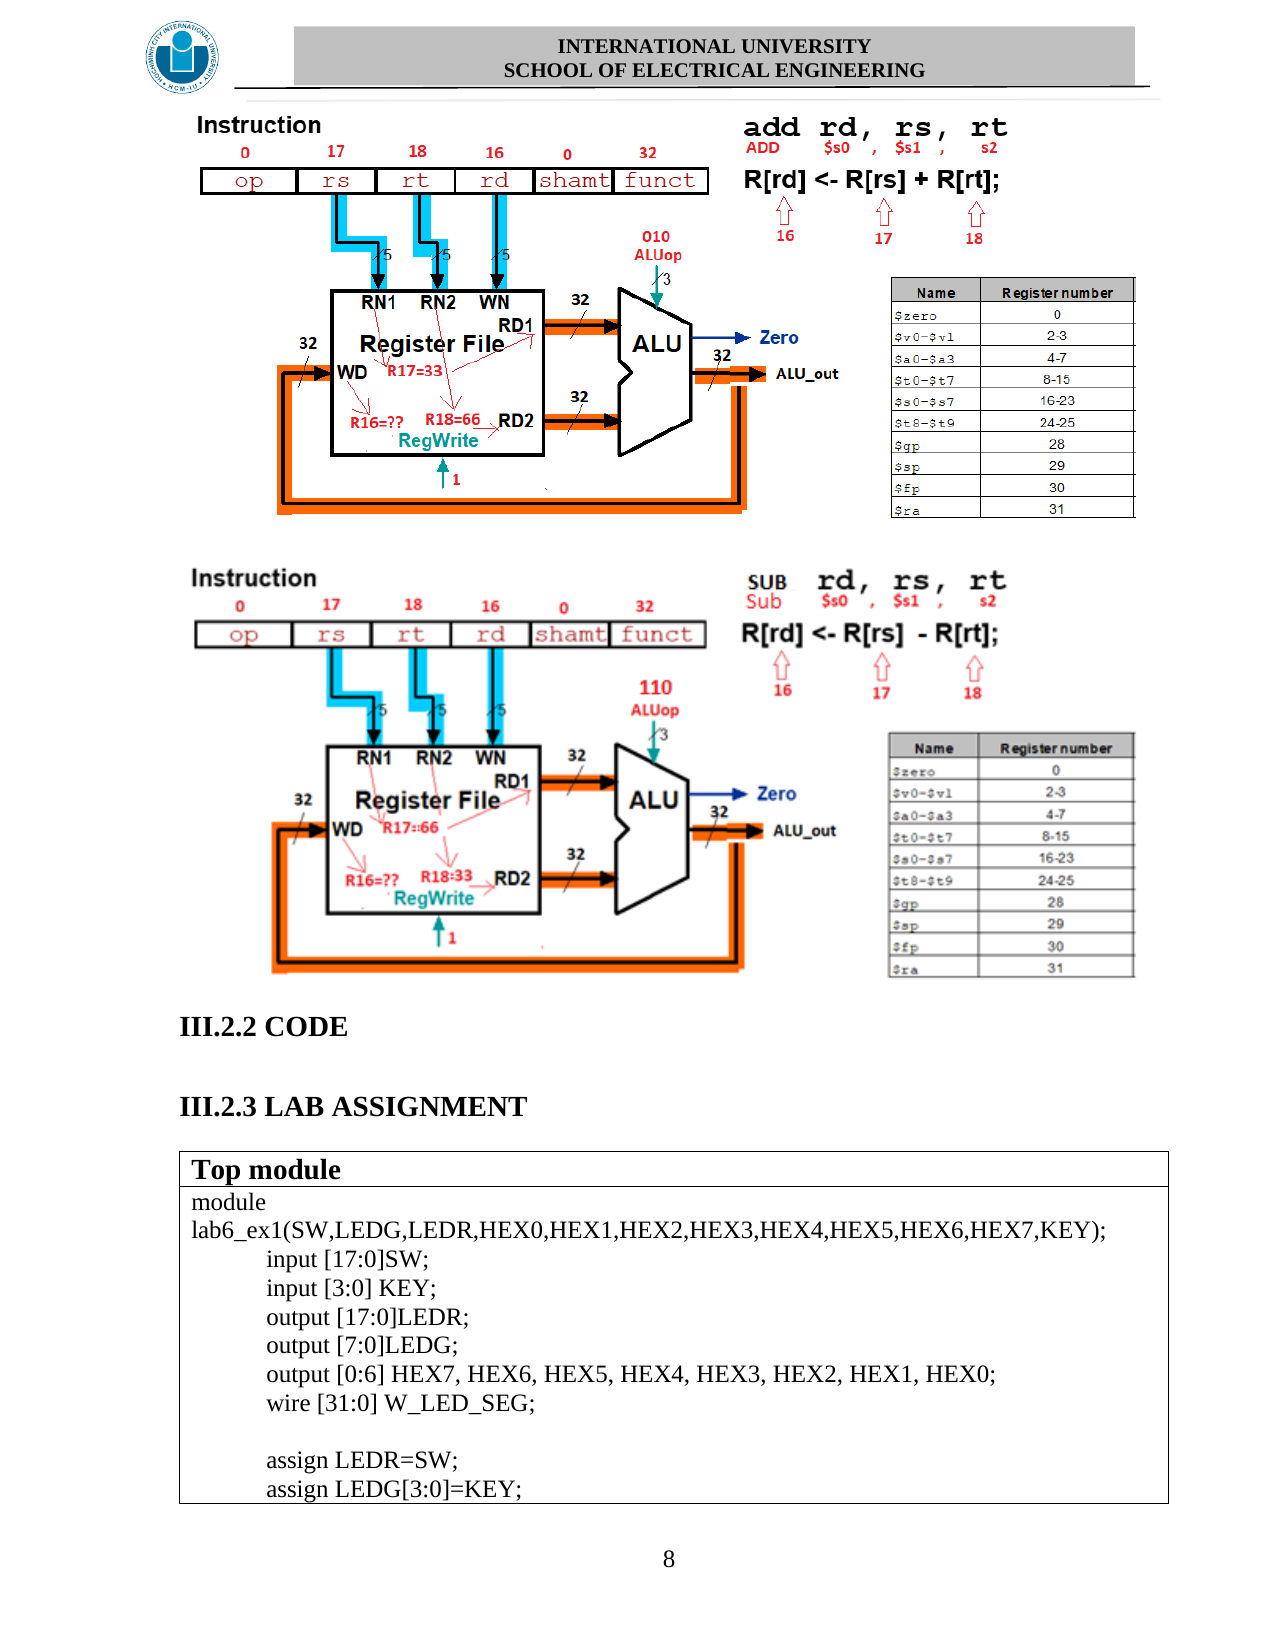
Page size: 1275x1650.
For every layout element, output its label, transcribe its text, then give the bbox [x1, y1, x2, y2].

picture [179, 106, 1169, 529]
picture [179, 561, 1155, 997]
text III.2.2 CODE [179, 1009, 1169, 1043]
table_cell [180, 1187, 1168, 1503]
text III.2.3 LAB ASSIGNMENT [179, 1089, 1169, 1151]
picture [144, 19, 219, 95]
table_header Top module [180, 1152, 1168, 1186]
